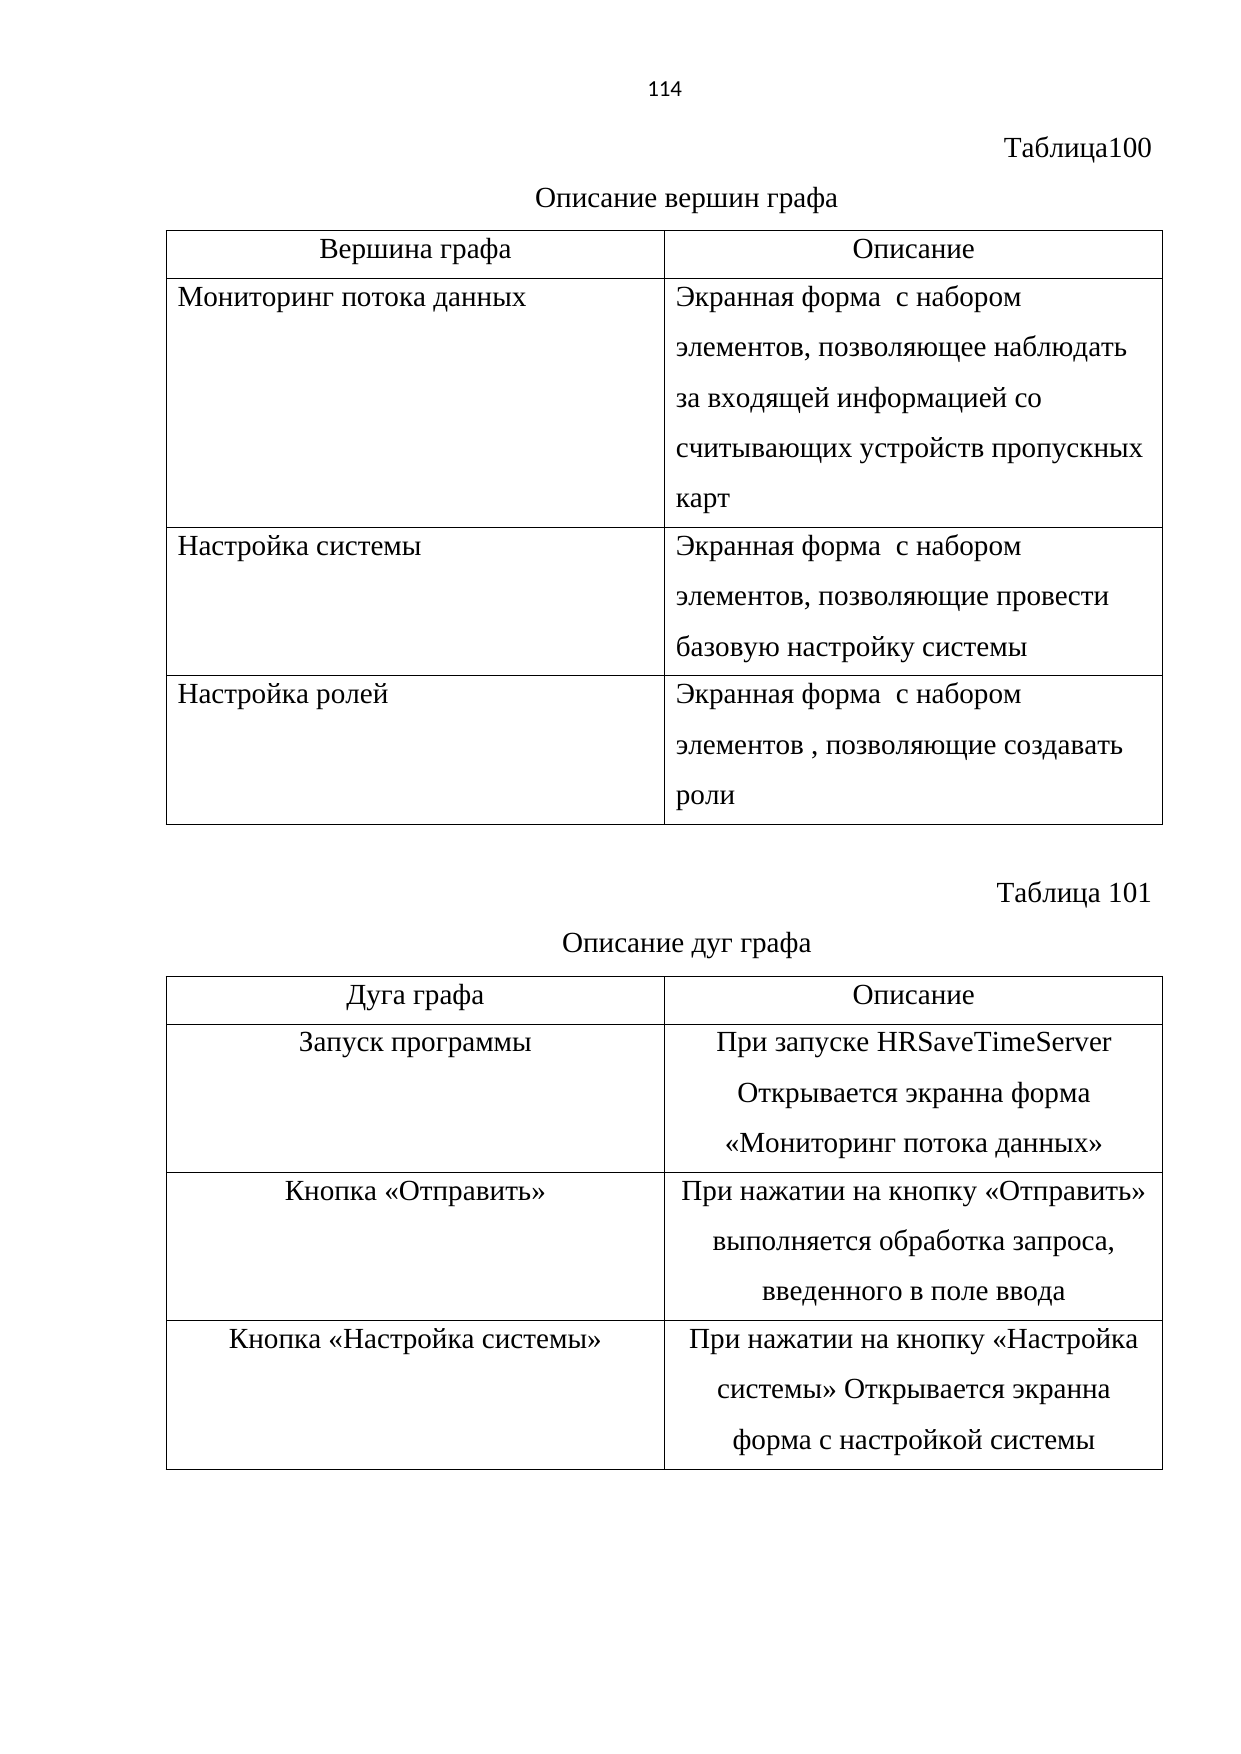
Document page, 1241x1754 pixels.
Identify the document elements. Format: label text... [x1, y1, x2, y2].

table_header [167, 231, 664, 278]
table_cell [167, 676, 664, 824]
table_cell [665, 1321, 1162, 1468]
text Описание вершин графа [177, 180, 1152, 214]
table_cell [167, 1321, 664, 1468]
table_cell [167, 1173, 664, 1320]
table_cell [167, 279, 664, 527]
text Описание дуг графа [177, 925, 1152, 959]
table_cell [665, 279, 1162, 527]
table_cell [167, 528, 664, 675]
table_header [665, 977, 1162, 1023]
text Таблица 101 [177, 875, 1152, 909]
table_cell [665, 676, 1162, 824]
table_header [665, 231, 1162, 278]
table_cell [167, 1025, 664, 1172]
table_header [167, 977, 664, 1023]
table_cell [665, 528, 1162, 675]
text Таблица100 [177, 130, 1152, 163]
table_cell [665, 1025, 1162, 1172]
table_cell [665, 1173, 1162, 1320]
